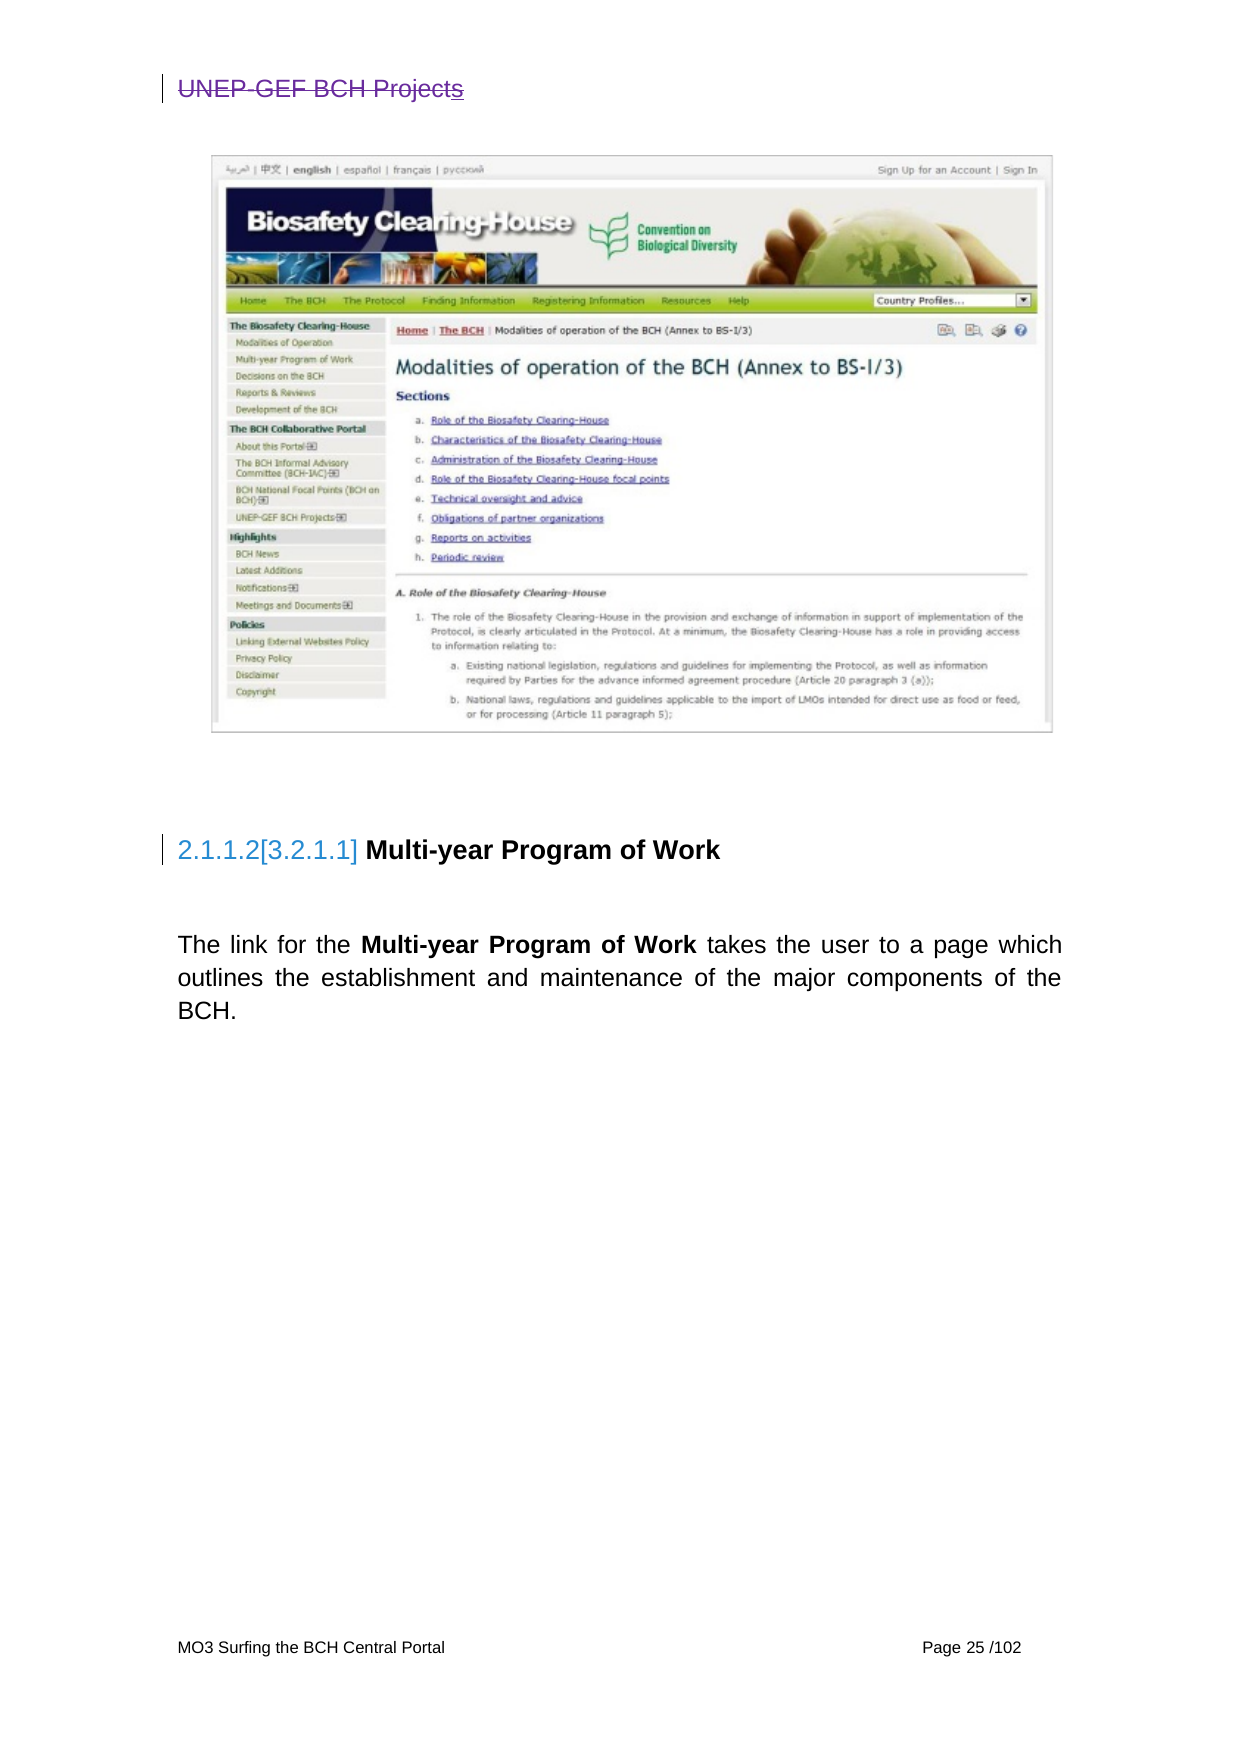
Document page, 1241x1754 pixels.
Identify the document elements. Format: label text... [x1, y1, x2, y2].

picture [211, 155, 1054, 733]
subtitle Multi-year Program of Work [177, 834, 1063, 865]
list The link for the Multi-year Program of Work takes the user to a page which outlines the establishment and maintenance of the major components of the BCH. [177, 930, 1063, 1025]
